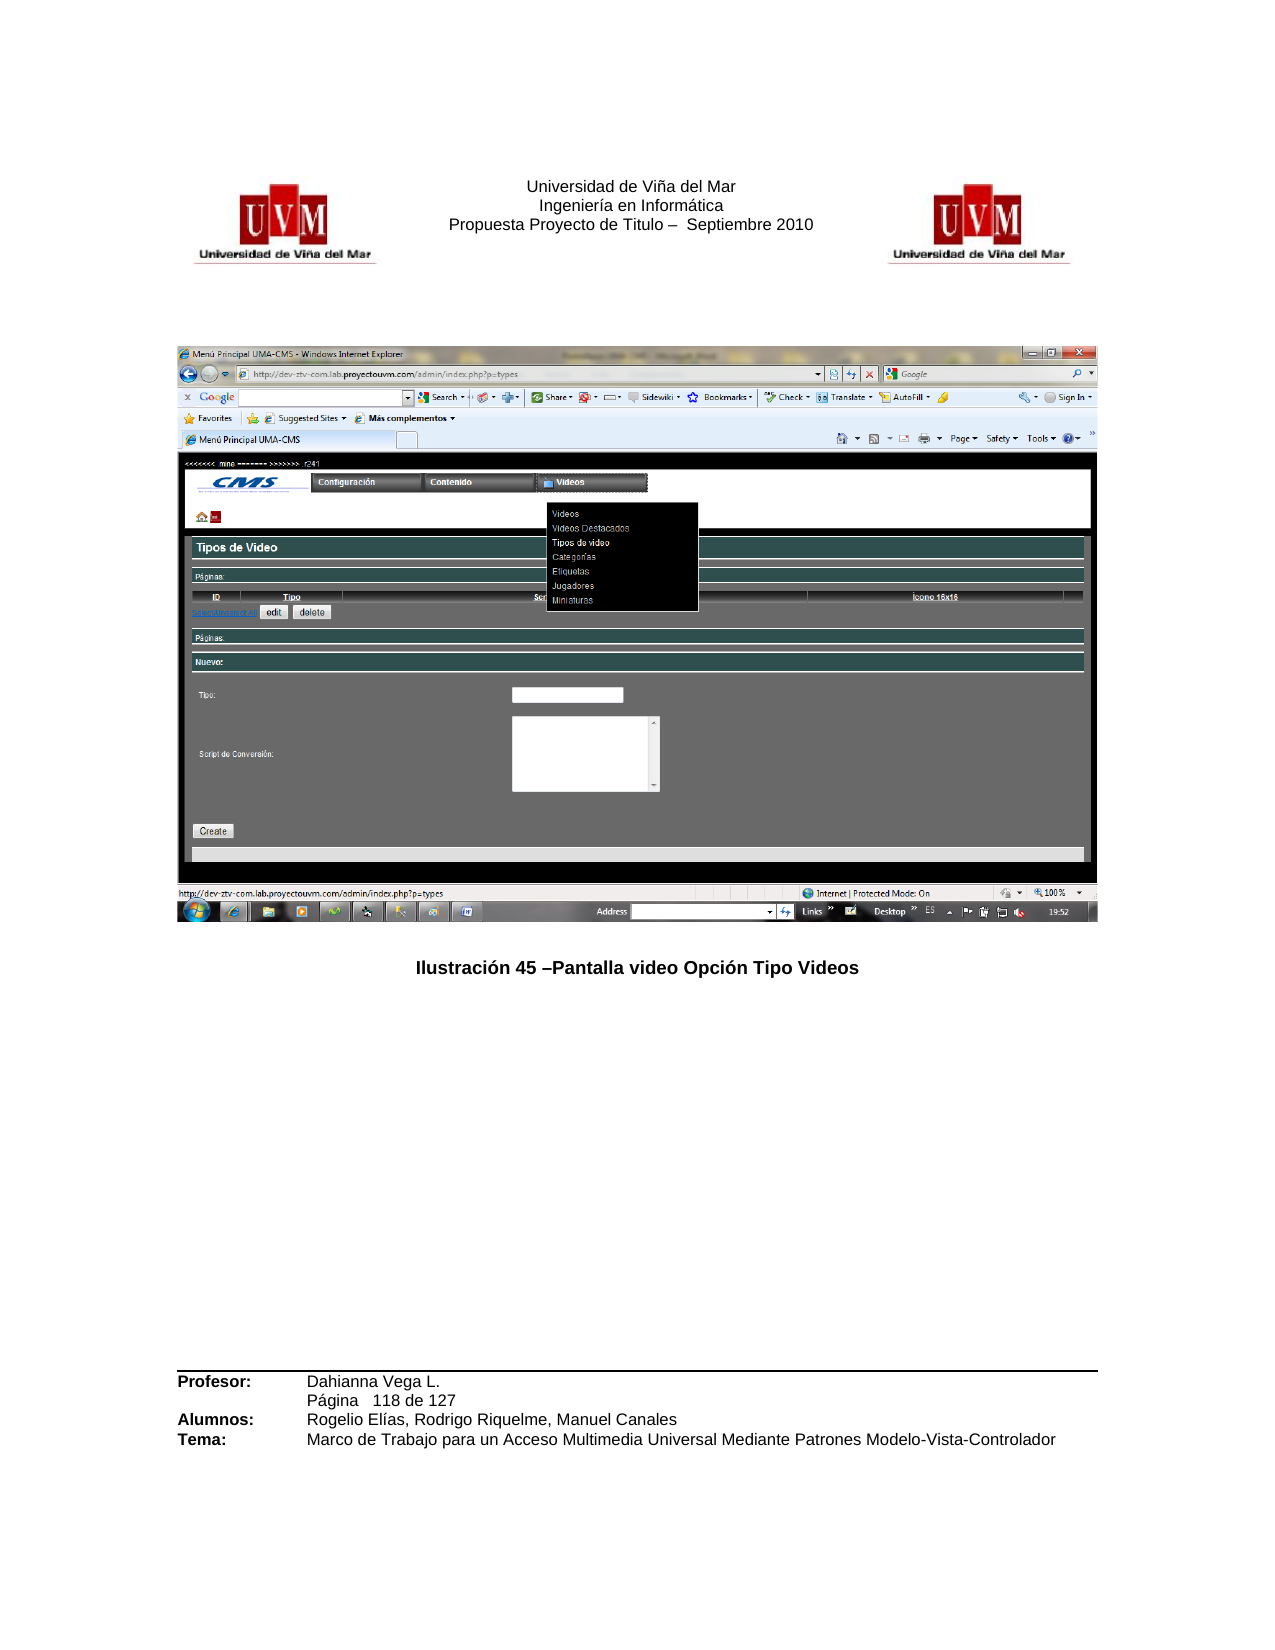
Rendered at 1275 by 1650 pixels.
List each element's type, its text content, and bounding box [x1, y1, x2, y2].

picture [177, 176, 390, 267]
text Ilustración 45 –Pantalla video Opción Tipo Videos [177, 957, 1098, 978]
picture [871, 176, 1084, 267]
picture [177, 346, 1098, 922]
